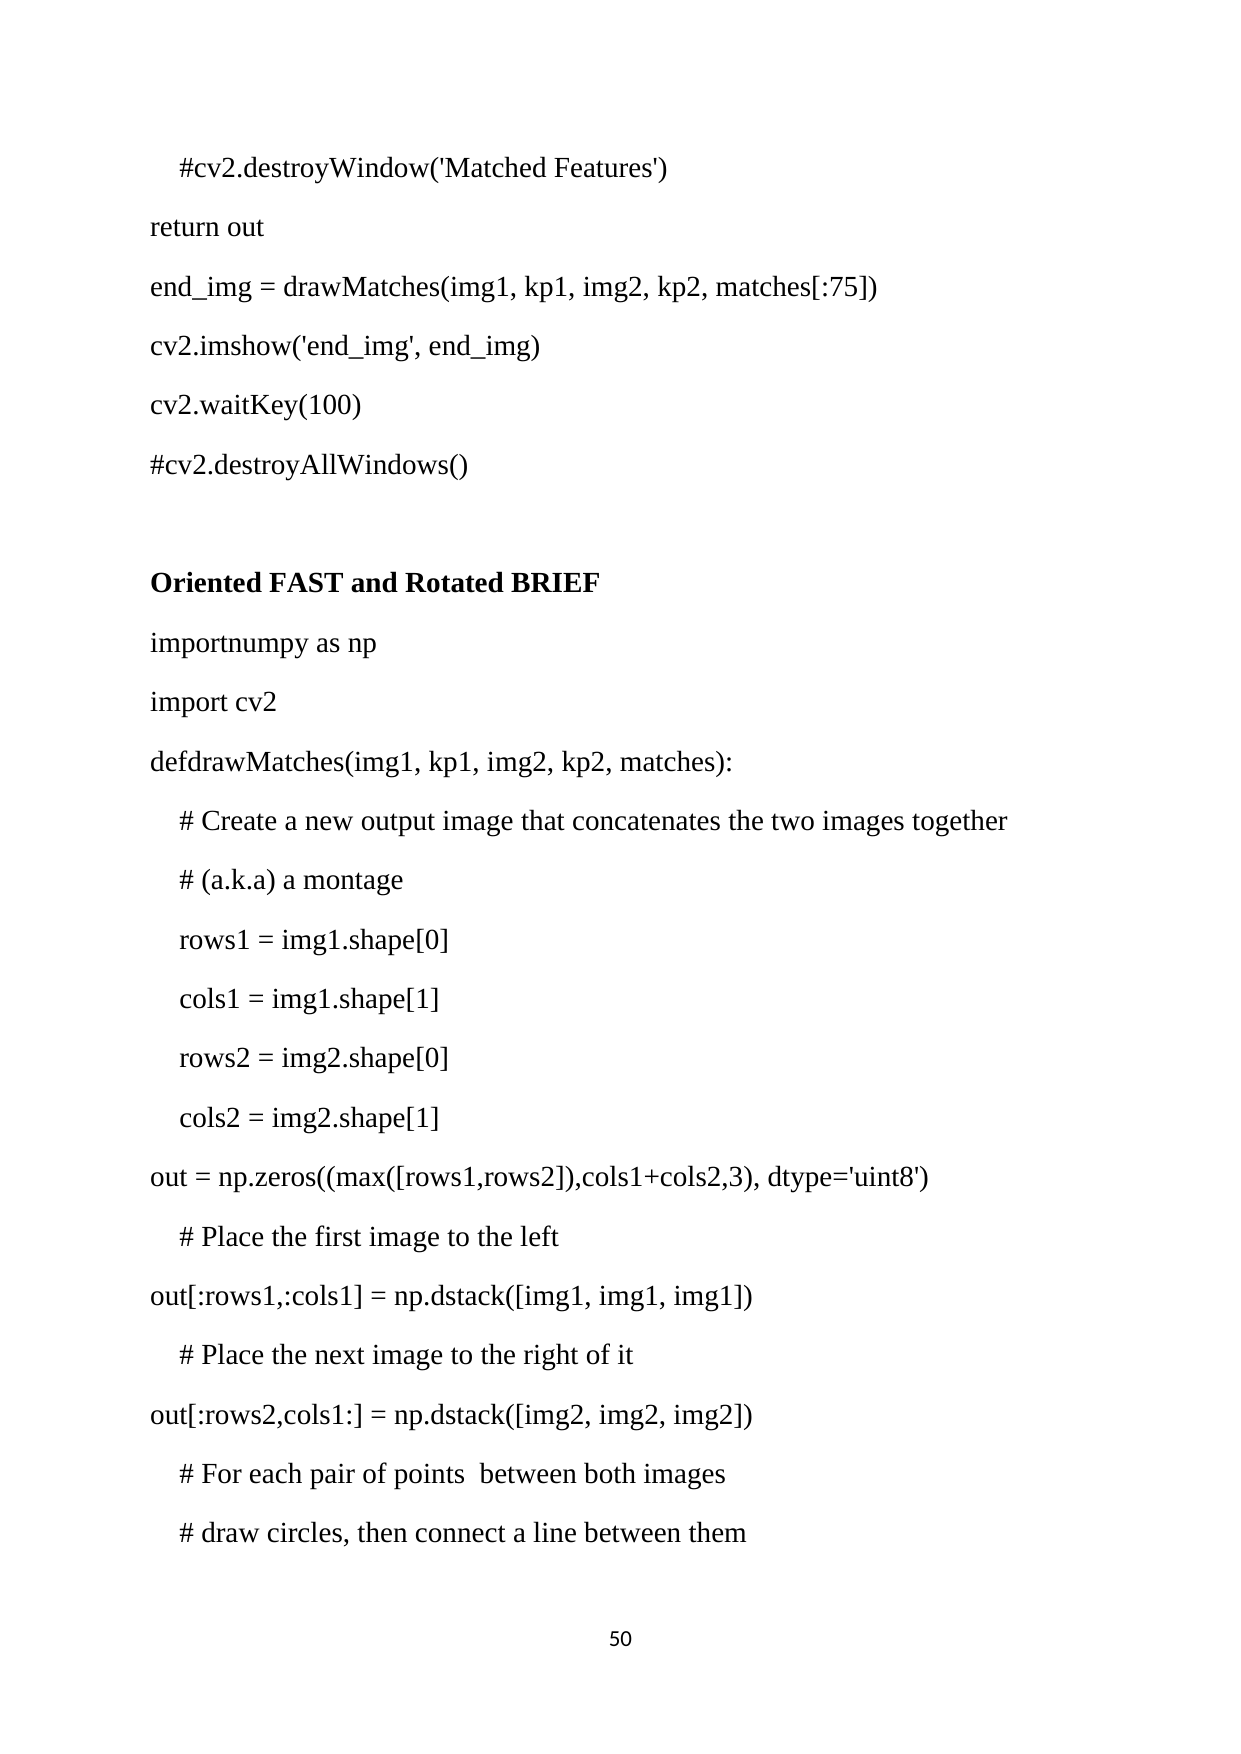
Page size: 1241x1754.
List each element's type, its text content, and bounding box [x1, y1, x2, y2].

text # draw circles, then connect a line between them [150, 1516, 1090, 1549]
text out = np.zeros((max([rows1,rows2]),cols1+cols2,3), dtype='uint8') [150, 1159, 1090, 1193]
text #cv2.destroyWindow('Matched Features') [150, 150, 1090, 183]
text # Place the first image to the left [150, 1219, 1090, 1252]
text defdrawMatches(img1, kp1, img2, kp2, matches): [150, 744, 1090, 777]
text #cv2.destroyAllWindows() [150, 447, 1090, 480]
text cols2 = img2.shape[1] [150, 1100, 1090, 1133]
text end_img = drawMatches(img1, kp1, img2, kp2, matches[:75]) [150, 269, 1090, 302]
text cols1 = img1.shape[1] [150, 981, 1090, 1015]
text Oriented FAST and Rotated BRIEF [150, 566, 1090, 599]
text # Place the next image to the right of it [150, 1337, 1090, 1371]
text cv2.imshow('end_img', end_img) [150, 328, 1090, 362]
text importnumpy as np [150, 625, 1090, 658]
text # For each pair of points between both images [150, 1456, 1090, 1490]
text return out [150, 209, 1090, 243]
text import cv2 [150, 684, 1090, 718]
text out[:rows1,:cols1] = np.dstack([img1, img1, img1]) [150, 1278, 1090, 1312]
text out[:rows2,cols1:] = np.dstack([img2, img2, img2]) [150, 1397, 1090, 1430]
text cv2.waitKey(100) [150, 387, 1090, 421]
text rows1 = img1.shape[0] [150, 922, 1090, 955]
text # Create a new output image that concatenates the two images together [150, 803, 1090, 837]
text # (a.k.a) a montage [150, 862, 1090, 896]
text rows2 = img2.shape[0] [150, 1041, 1090, 1074]
